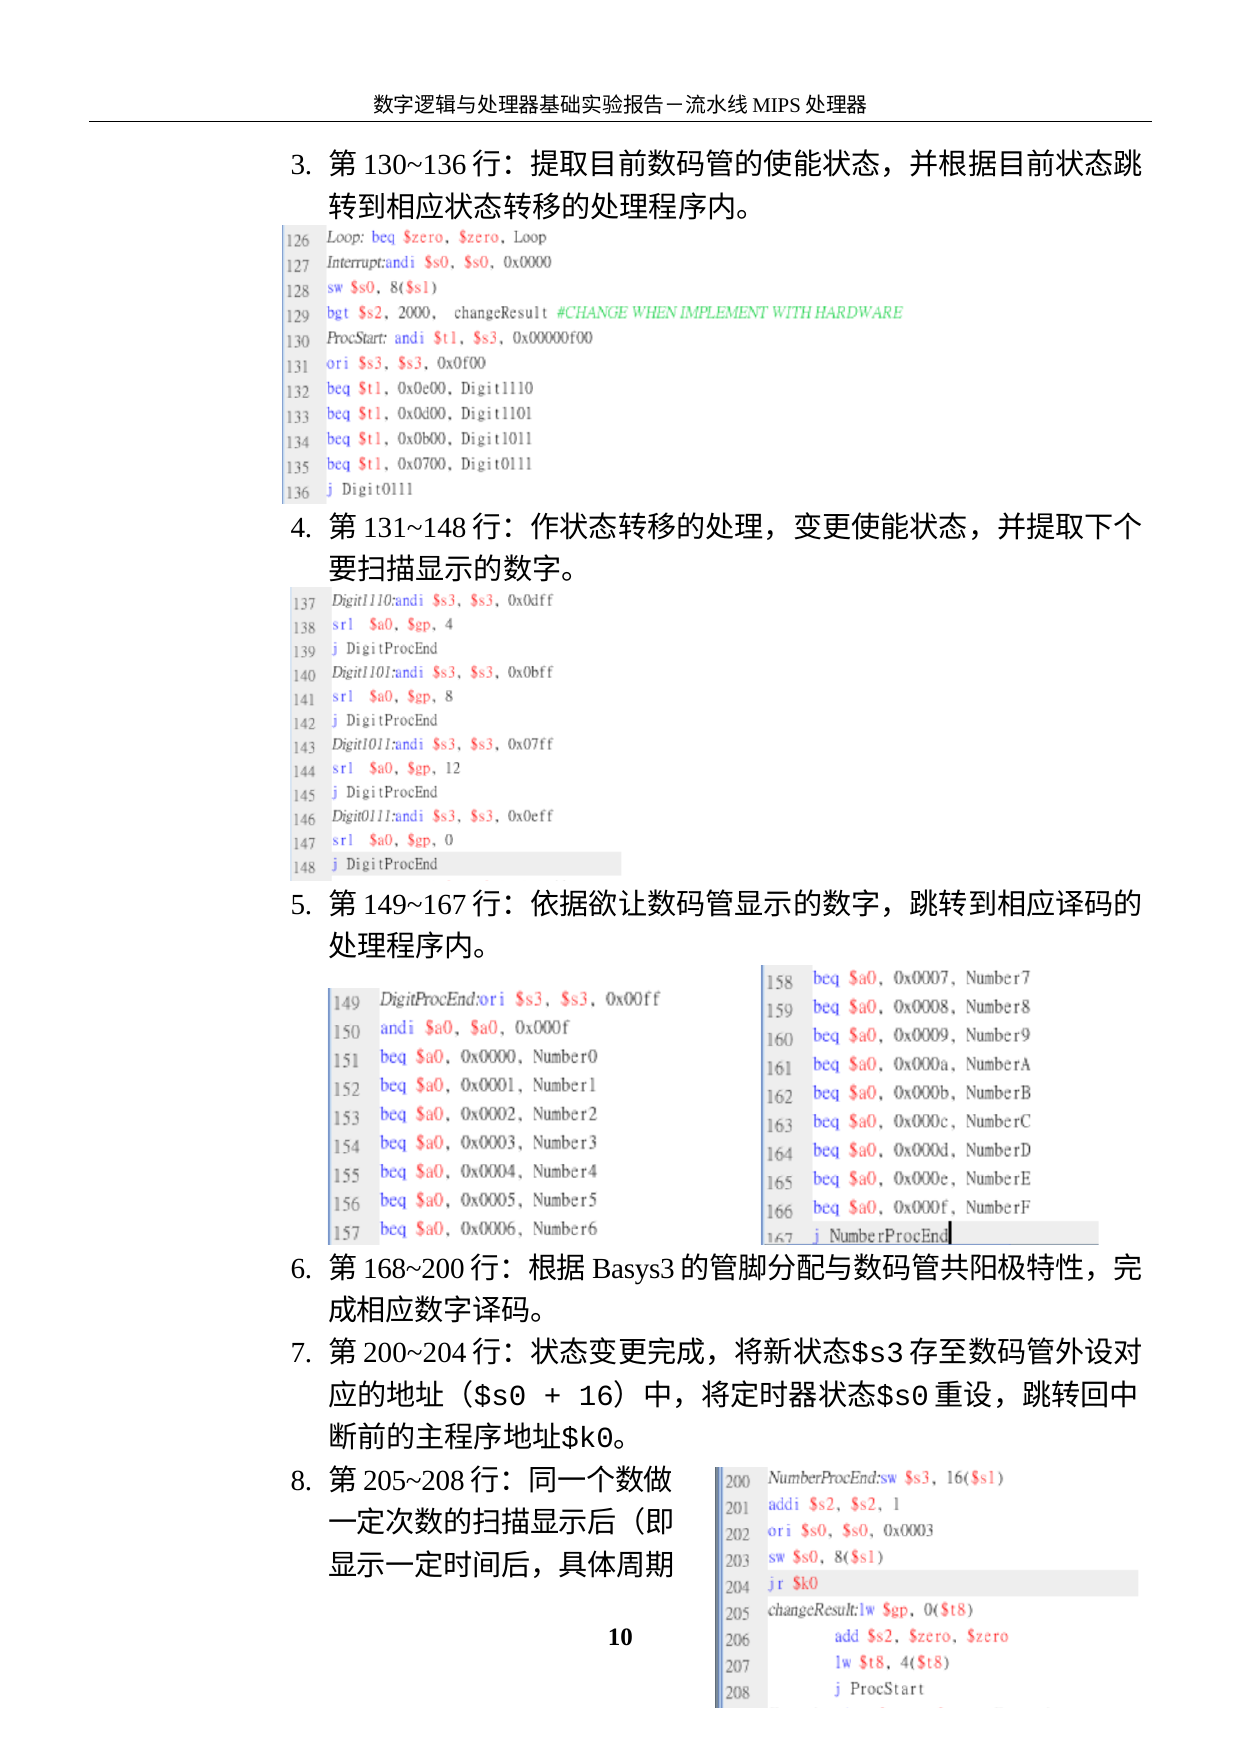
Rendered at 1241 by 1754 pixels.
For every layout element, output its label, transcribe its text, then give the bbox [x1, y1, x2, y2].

picture [327, 965, 1099, 1245]
list 第149~167行：依据欲让数码管显示的数字，跳转到相应译码的处理程序内。 [290, 881, 1152, 965]
list 第200~204行：状态变更完成，将新状态$s3存至数码管外设对应的地址（$s0 + 16）中，将定时器状态$s0重设，跳转回中断前的主程序地址$k0。 [290, 1329, 1152, 1457]
list 第131~148行：作状态转移的处理，变更使能状态，并提取下个要扫描显示的数字。 [290, 503, 1152, 588]
picture [715, 1467, 1139, 1708]
list 第130~136行：提取目前数码管的使能状态，并根据目前状态跳转到相应状态转移的处理程序内。 [290, 141, 1152, 226]
picture [290, 587, 622, 881]
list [290, 1457, 1152, 1583]
list 第168~200行：根据Basys3的管脚分配与数码管共阳极特性，完成相应数字译码。 [290, 1244, 1152, 1329]
picture [282, 225, 959, 504]
